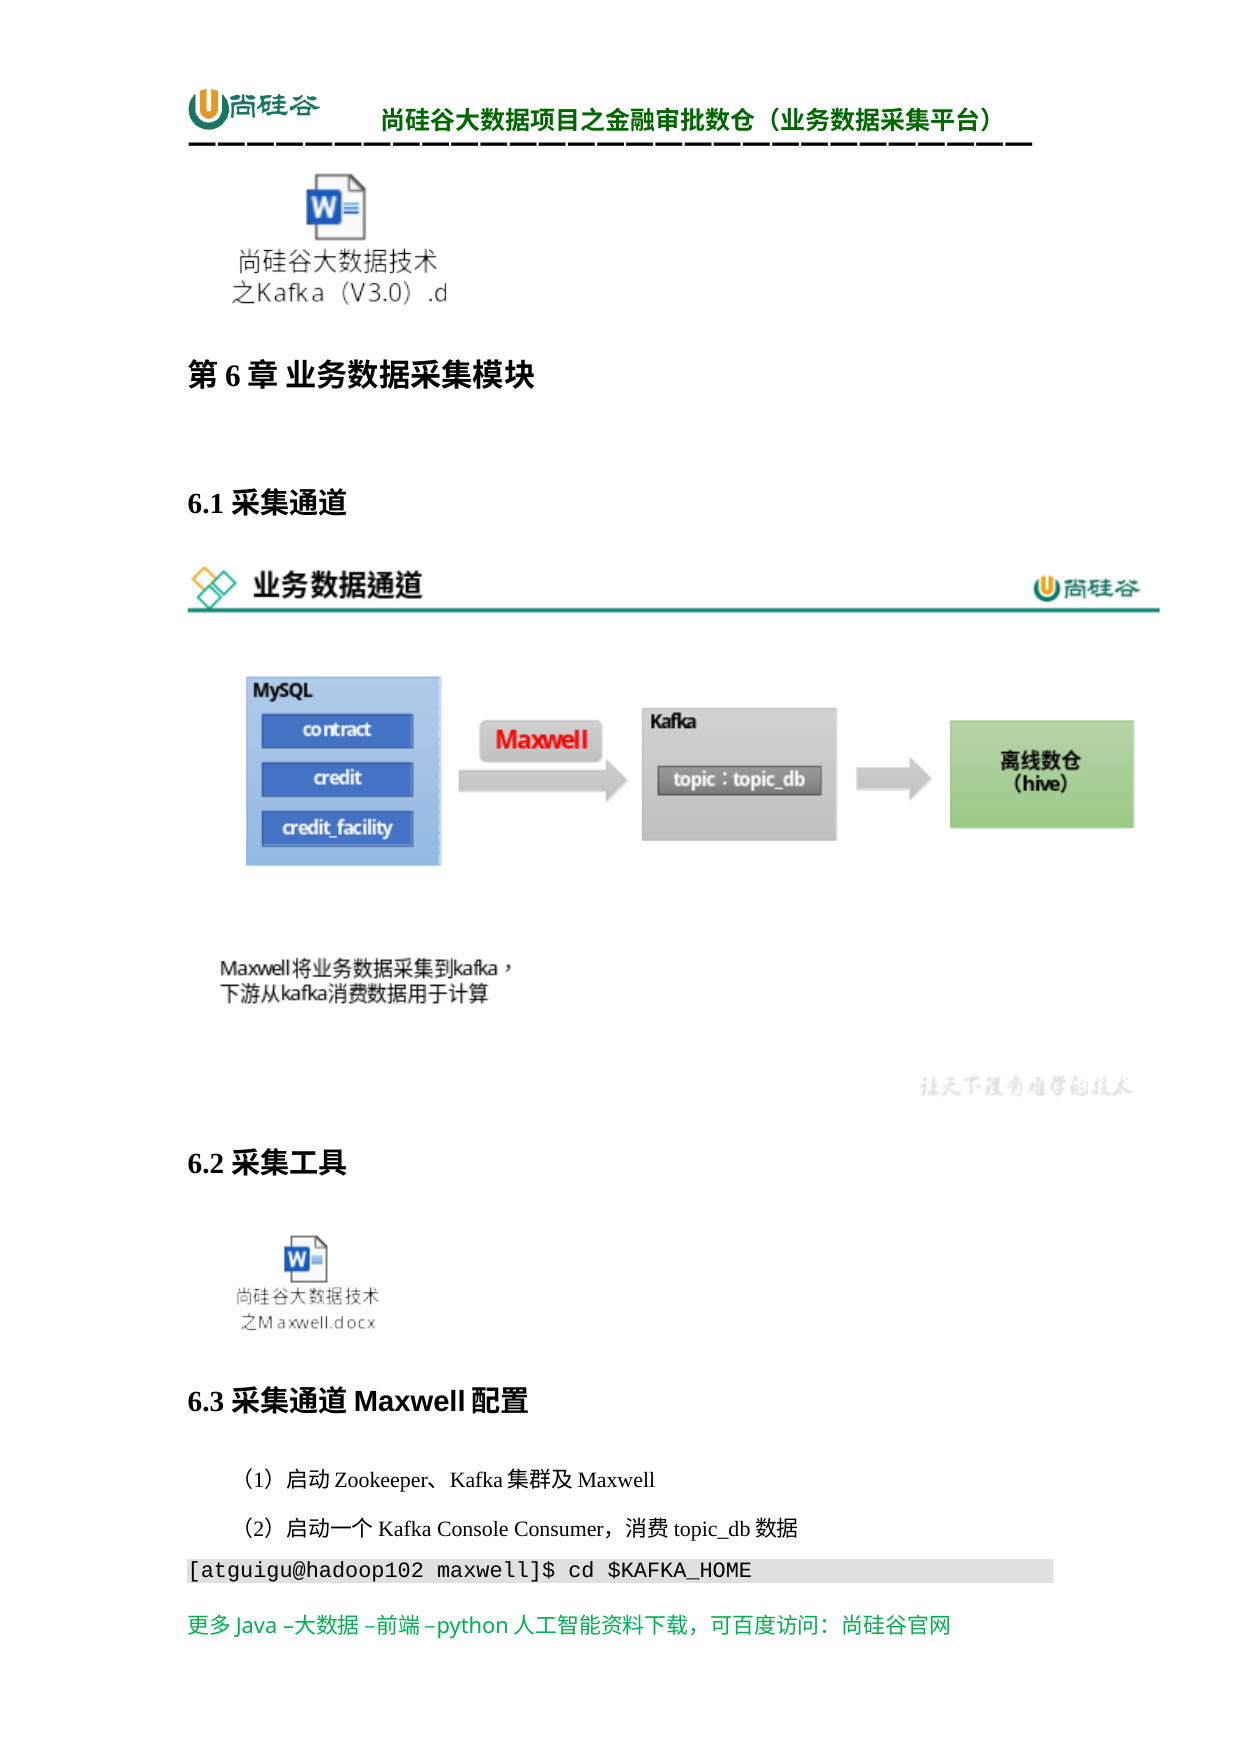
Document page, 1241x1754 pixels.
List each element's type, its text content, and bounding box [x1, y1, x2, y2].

subtitle 6.2 采集工具 [187, 1129, 1053, 1194]
text （2）启动一个Kafka Console Consumer，消费topic_db数据 [231, 1510, 1053, 1543]
subtitle 6.3 采集通道Maxwell配置 [187, 1367, 1053, 1432]
text [atguigu@hadoop102 maxwell]$ cd $KAFKA_HOME [187, 1559, 1053, 1583]
picture [187, 88, 320, 130]
text （1）启动Zookeeper、Kafka集群及Maxwell [231, 1462, 1053, 1494]
subtitle 第6章 业务数据采集模块 [187, 340, 1053, 405]
subtitle 6.1 采集通道 [187, 468, 1053, 533]
